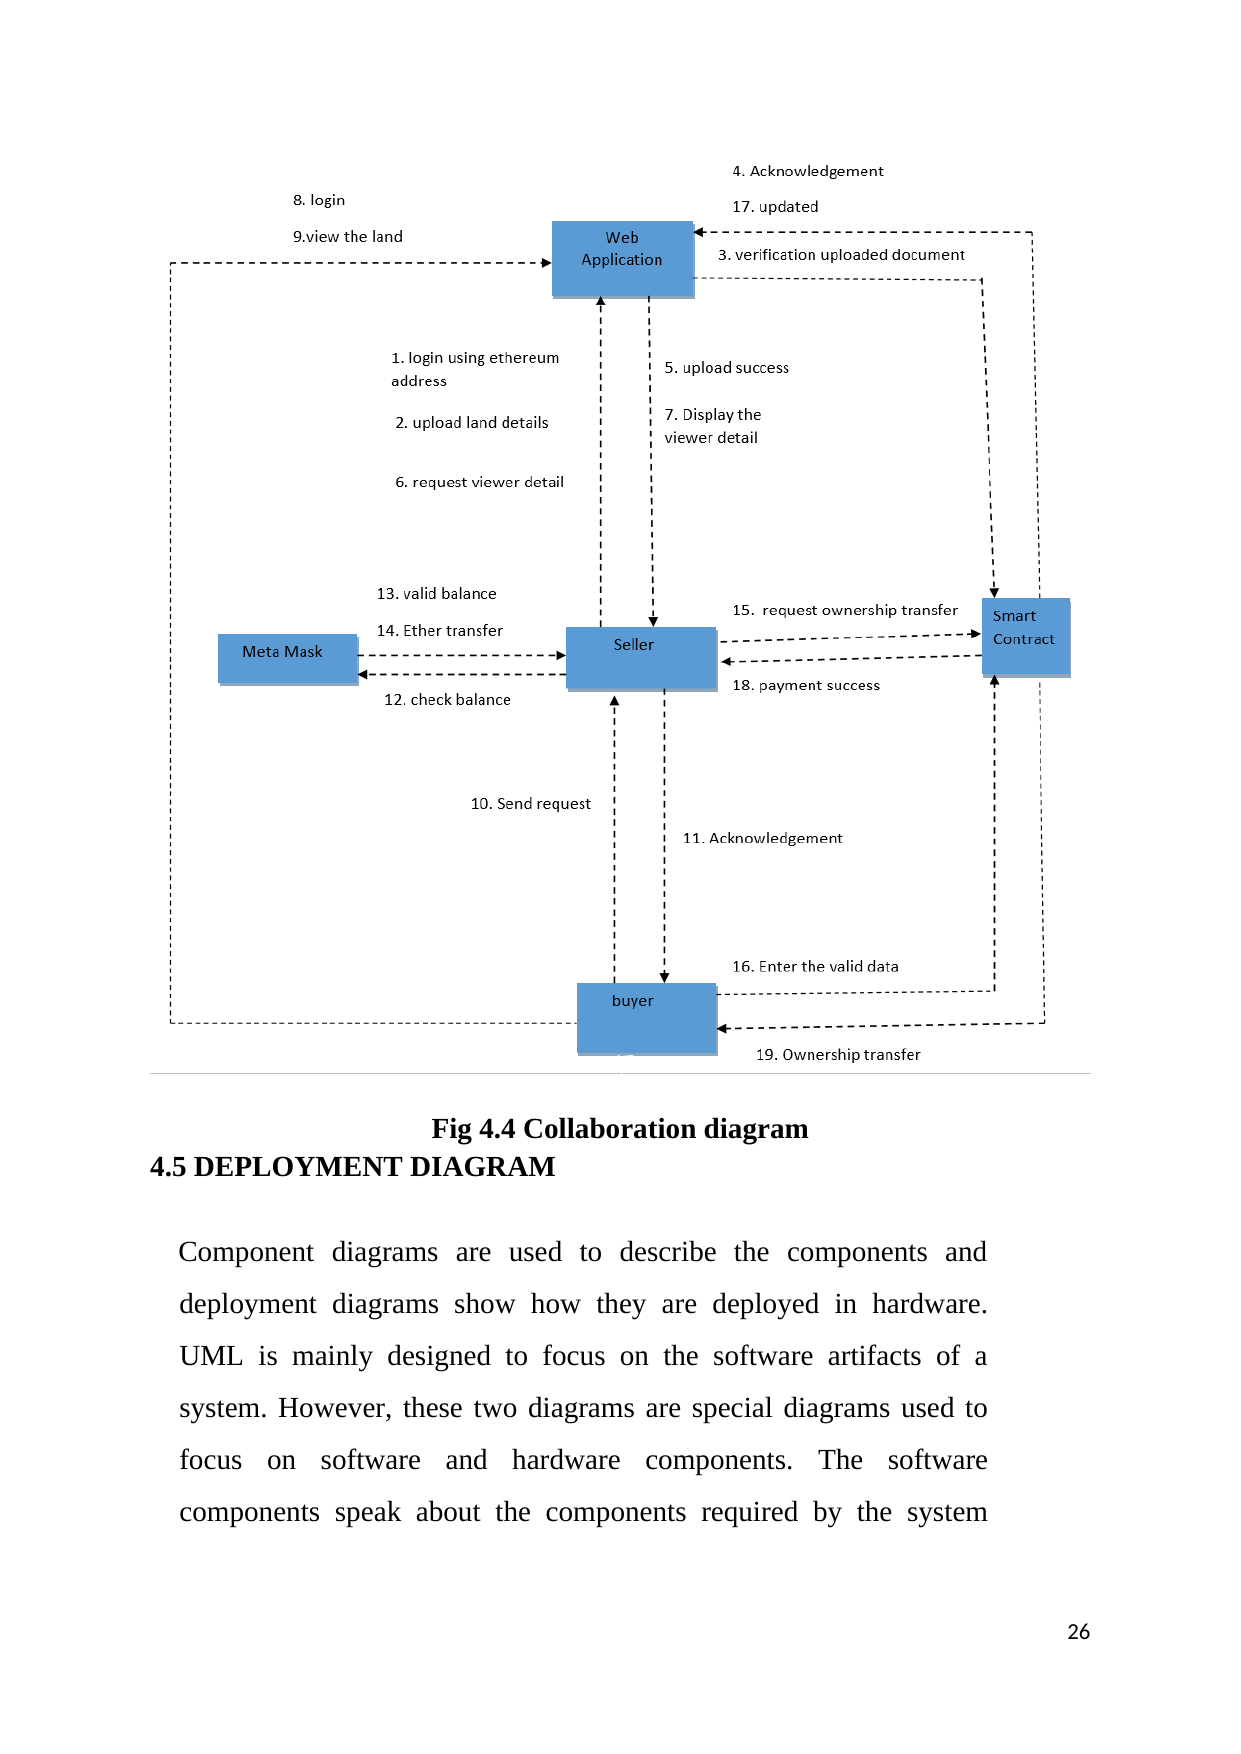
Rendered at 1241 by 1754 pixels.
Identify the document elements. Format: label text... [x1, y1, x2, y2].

text Fig 4.4 Collaboration diagram [150, 1111, 1090, 1145]
text 4.5 DEPLOYMENT DIAGRAM [150, 1149, 1090, 1182]
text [178, 1234, 988, 1528]
picture [150, 150, 1091, 1074]
